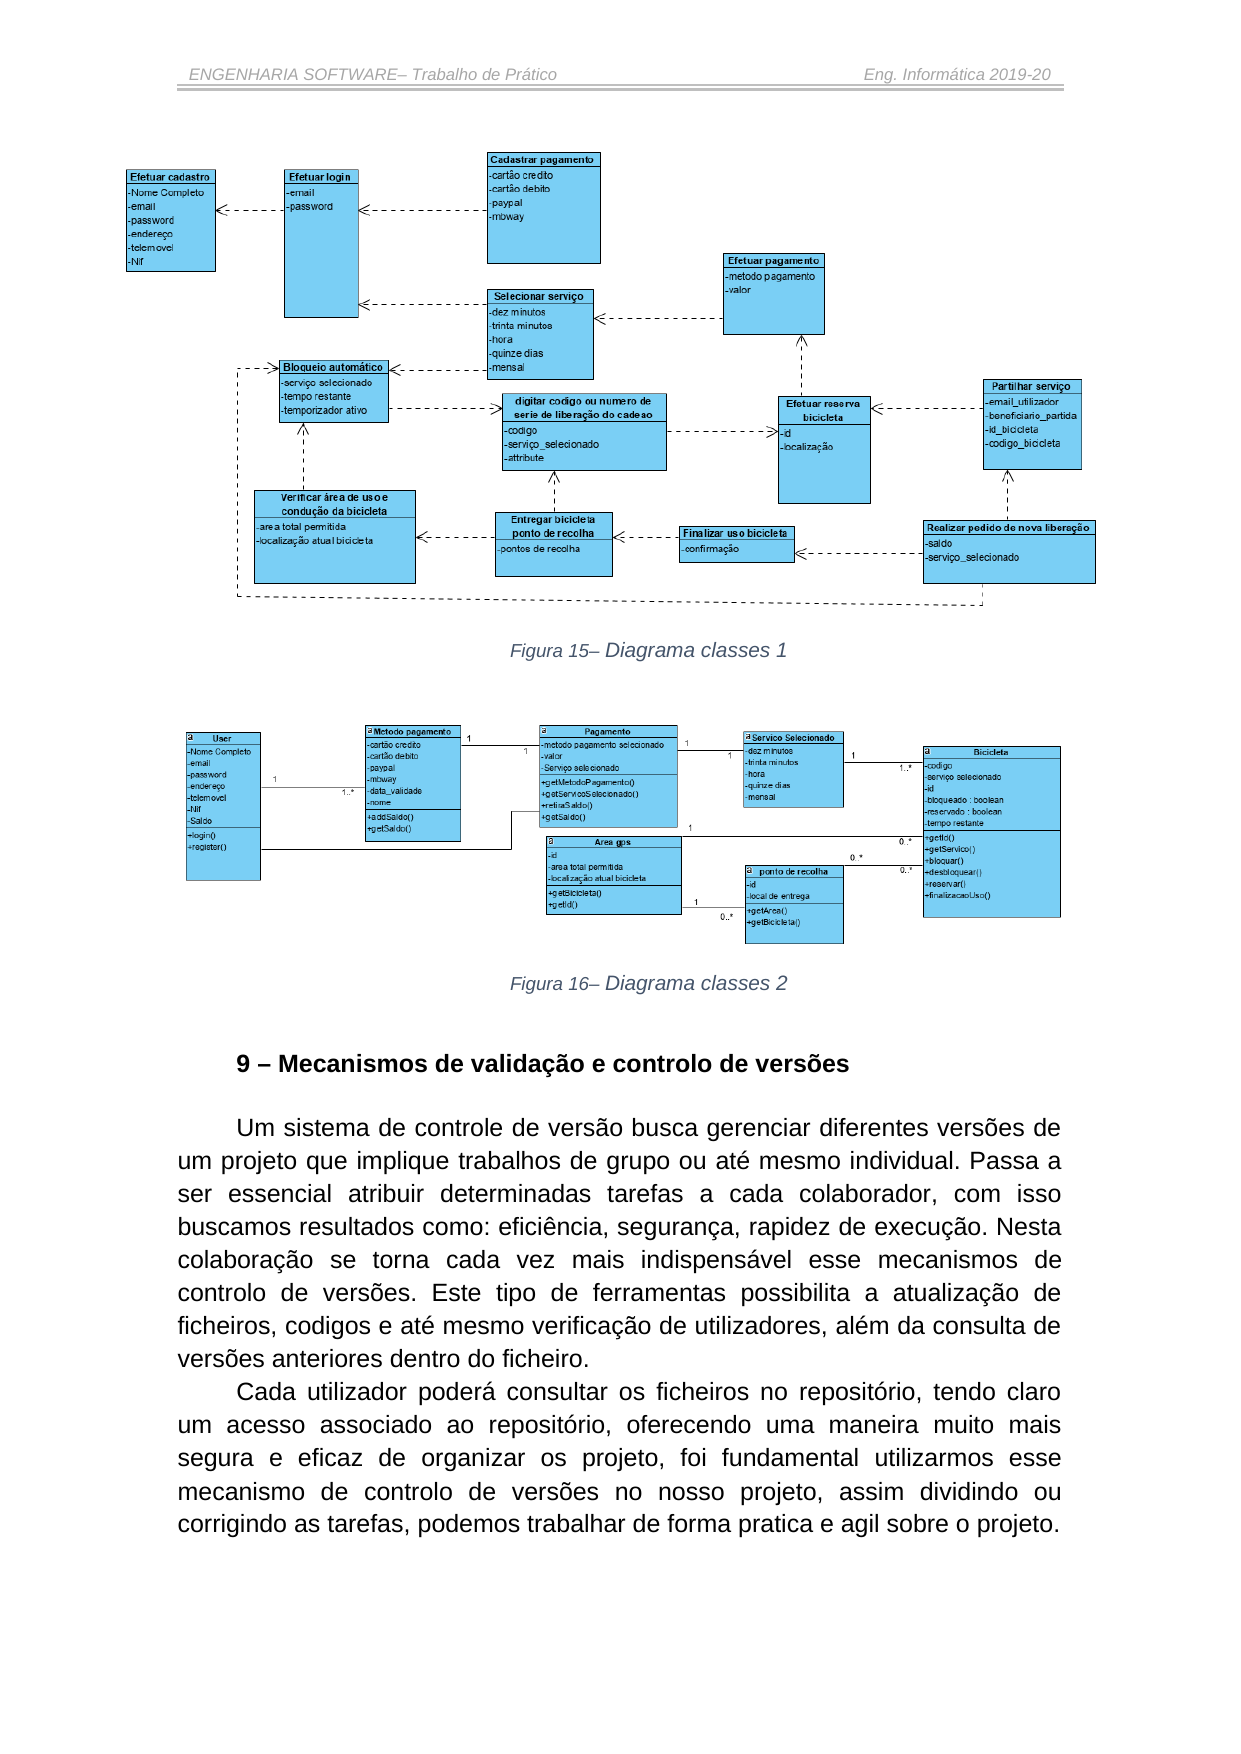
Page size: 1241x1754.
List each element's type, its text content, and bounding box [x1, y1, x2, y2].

text Um sistema de controle de versão busca gerenciar diferentes versões de um projeto que implique trabalhos de grupo ou até mesmo individual. Passa a ser essencial atribuir determinadas tarefas a cada colaborador, com isso buscamos resultados como: eficiência, segurança, rapidez de execução. Nesta colaboração se torna cada vez mais indispensável esse mecanismos de controlo de versões. Este tipo de ferramentas possibilita a atualização de ficheiros, codigos e até mesmo verificação de utilizadores, além da consulta de versões anteriores dentro do ficheiro. [177, 1113, 1063, 1373]
text Figura 15– Diagrama classes 1 [177, 638, 1063, 662]
subtitle 9 – Mecanismos de validação e controlo de versões [177, 1049, 1063, 1077]
picture [177, 716, 1063, 967]
text Cada utilizador poderá consultar os ficheiros no repositório, tendo claro um acesso associado ao repositório, oferecendo uma maneira muito mais segura e eficaz de organizar os projeto, foi fundamental utilizarmos esse mecanismo de controlo de versões no nosso projeto, assim dividindo ou corrigindo as tarefas, podemos trabalhar de forma pratica e agil sobre o projeto. [177, 1377, 1063, 1538]
picture [118, 147, 1136, 618]
text Figura 16– Diagrama classes 2 [177, 971, 1063, 995]
